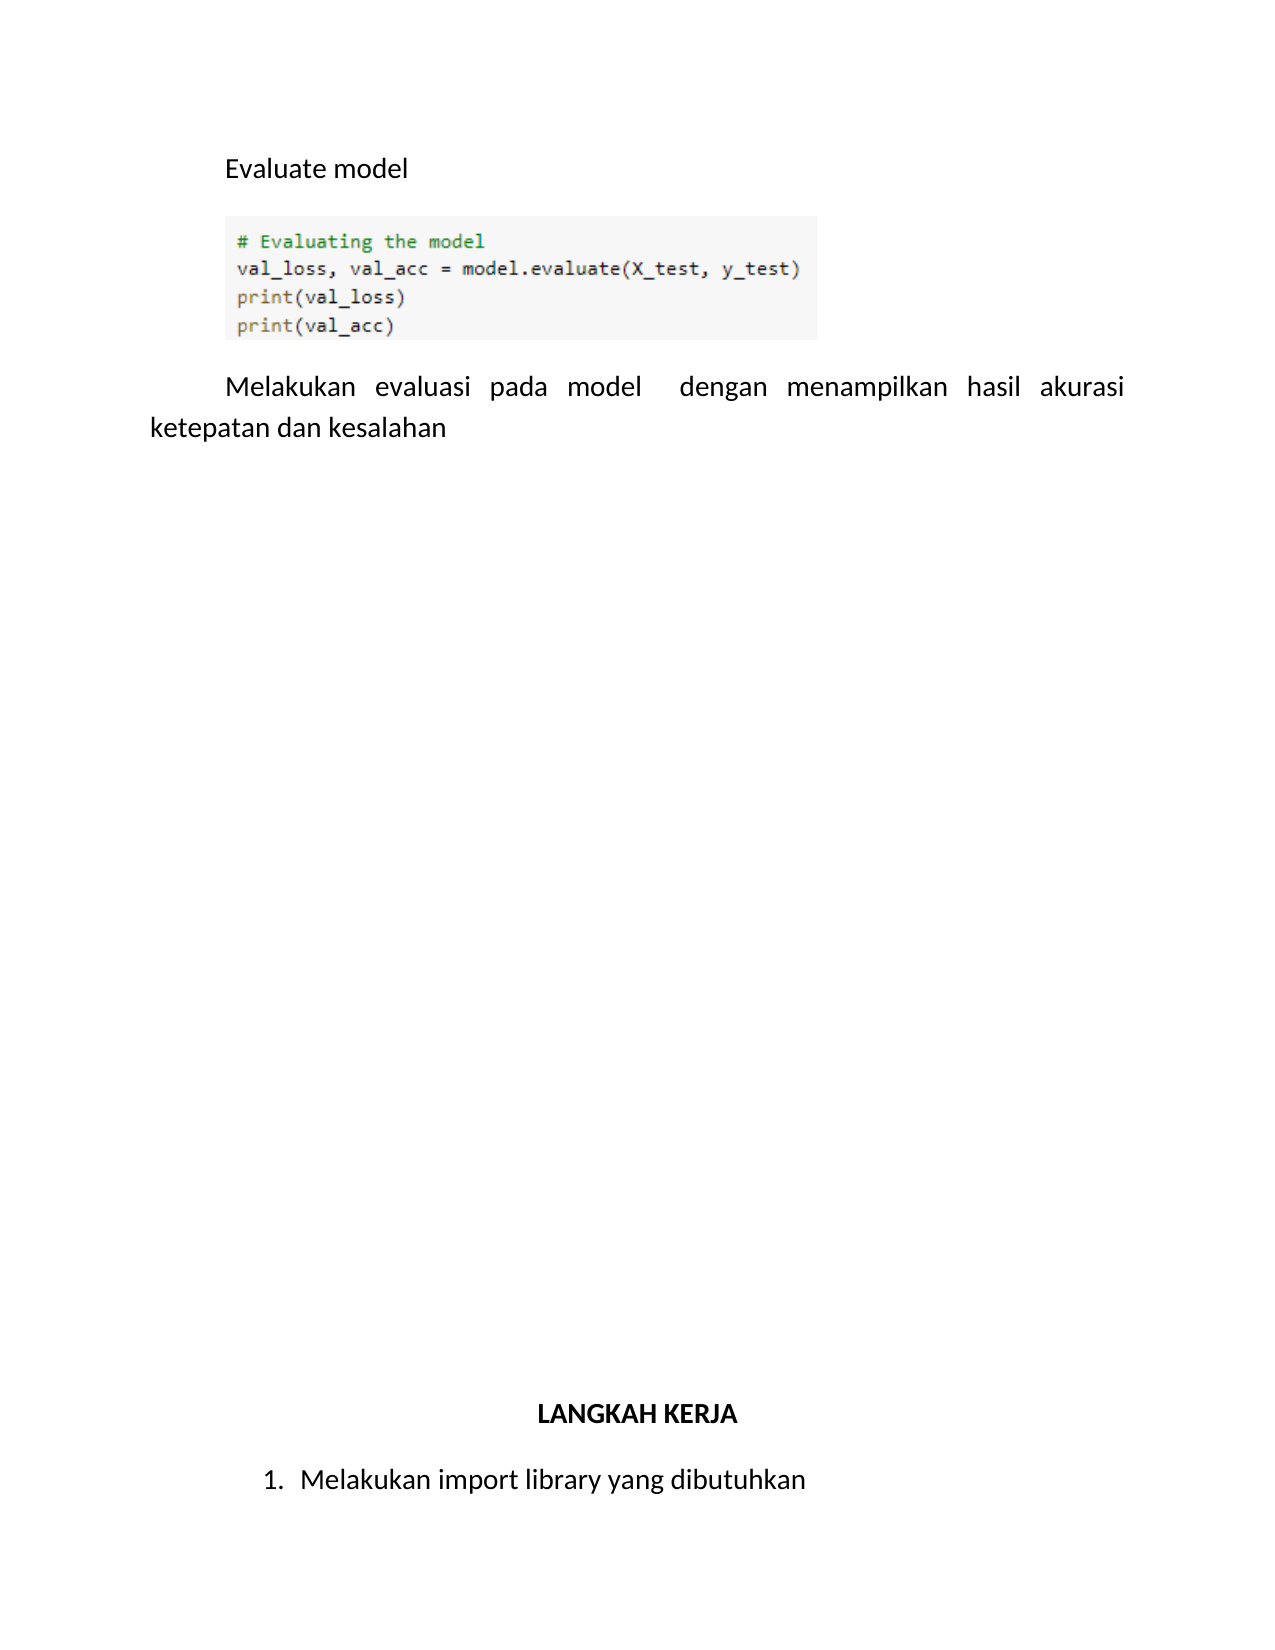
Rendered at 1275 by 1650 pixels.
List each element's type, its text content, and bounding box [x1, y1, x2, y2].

text Melakukan evaluasi pada model dengan menampilkan hasil akurasi ketepatan dan kesalahan [150, 368, 1125, 445]
picture [225, 216, 818, 340]
subtitle LANGKAH KERJA [150, 1395, 1125, 1430]
list Melakukan import library yang dibutuhkan [262, 1461, 1125, 1496]
text Evaluate model [150, 150, 1125, 186]
